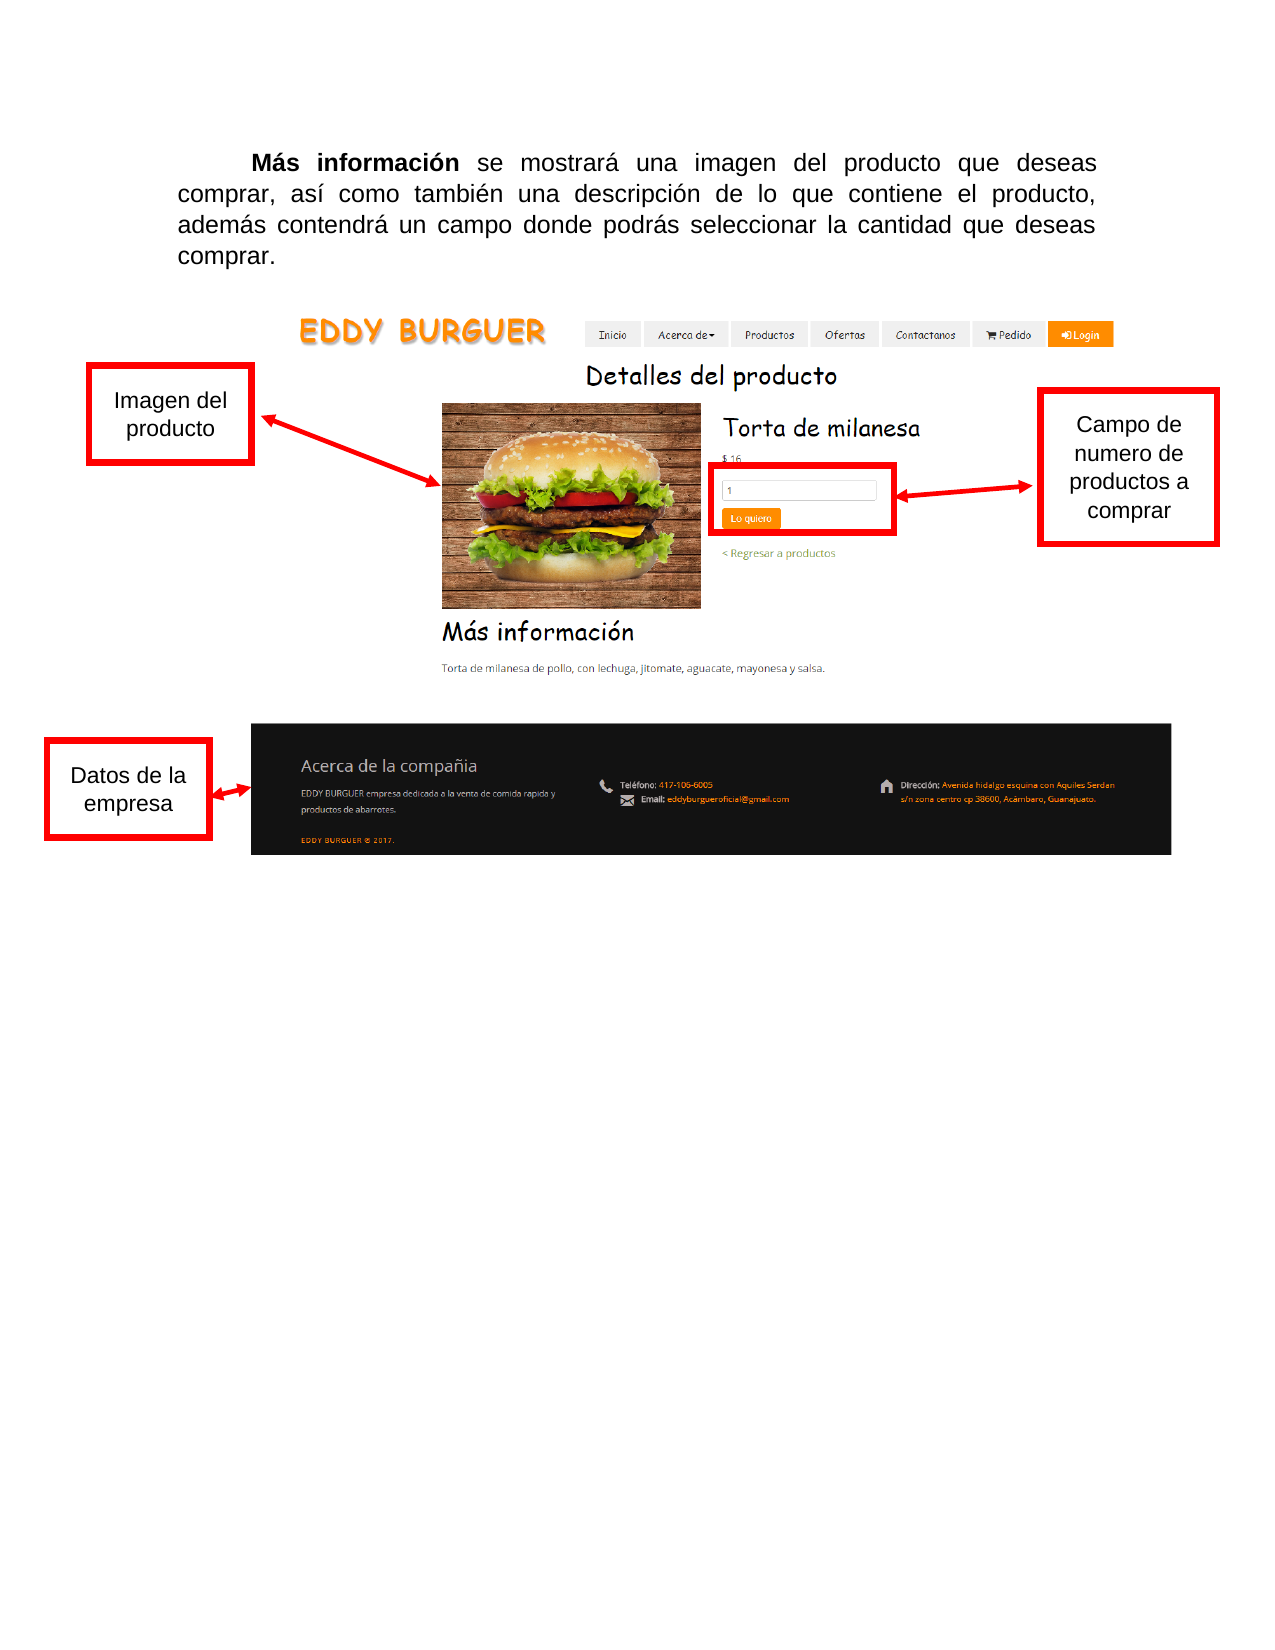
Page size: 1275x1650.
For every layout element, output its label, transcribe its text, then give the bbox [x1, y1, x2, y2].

text Más información se mostrará una imagen del producto que deseas comprar, así como también una descripción de lo que contiene el producto, además contendrá un campo donde podrás seleccionar la cantidad que deseas comprar. [177, 148, 1098, 269]
picture [251, 288, 1172, 855]
picture [1044, 394, 1172, 541]
